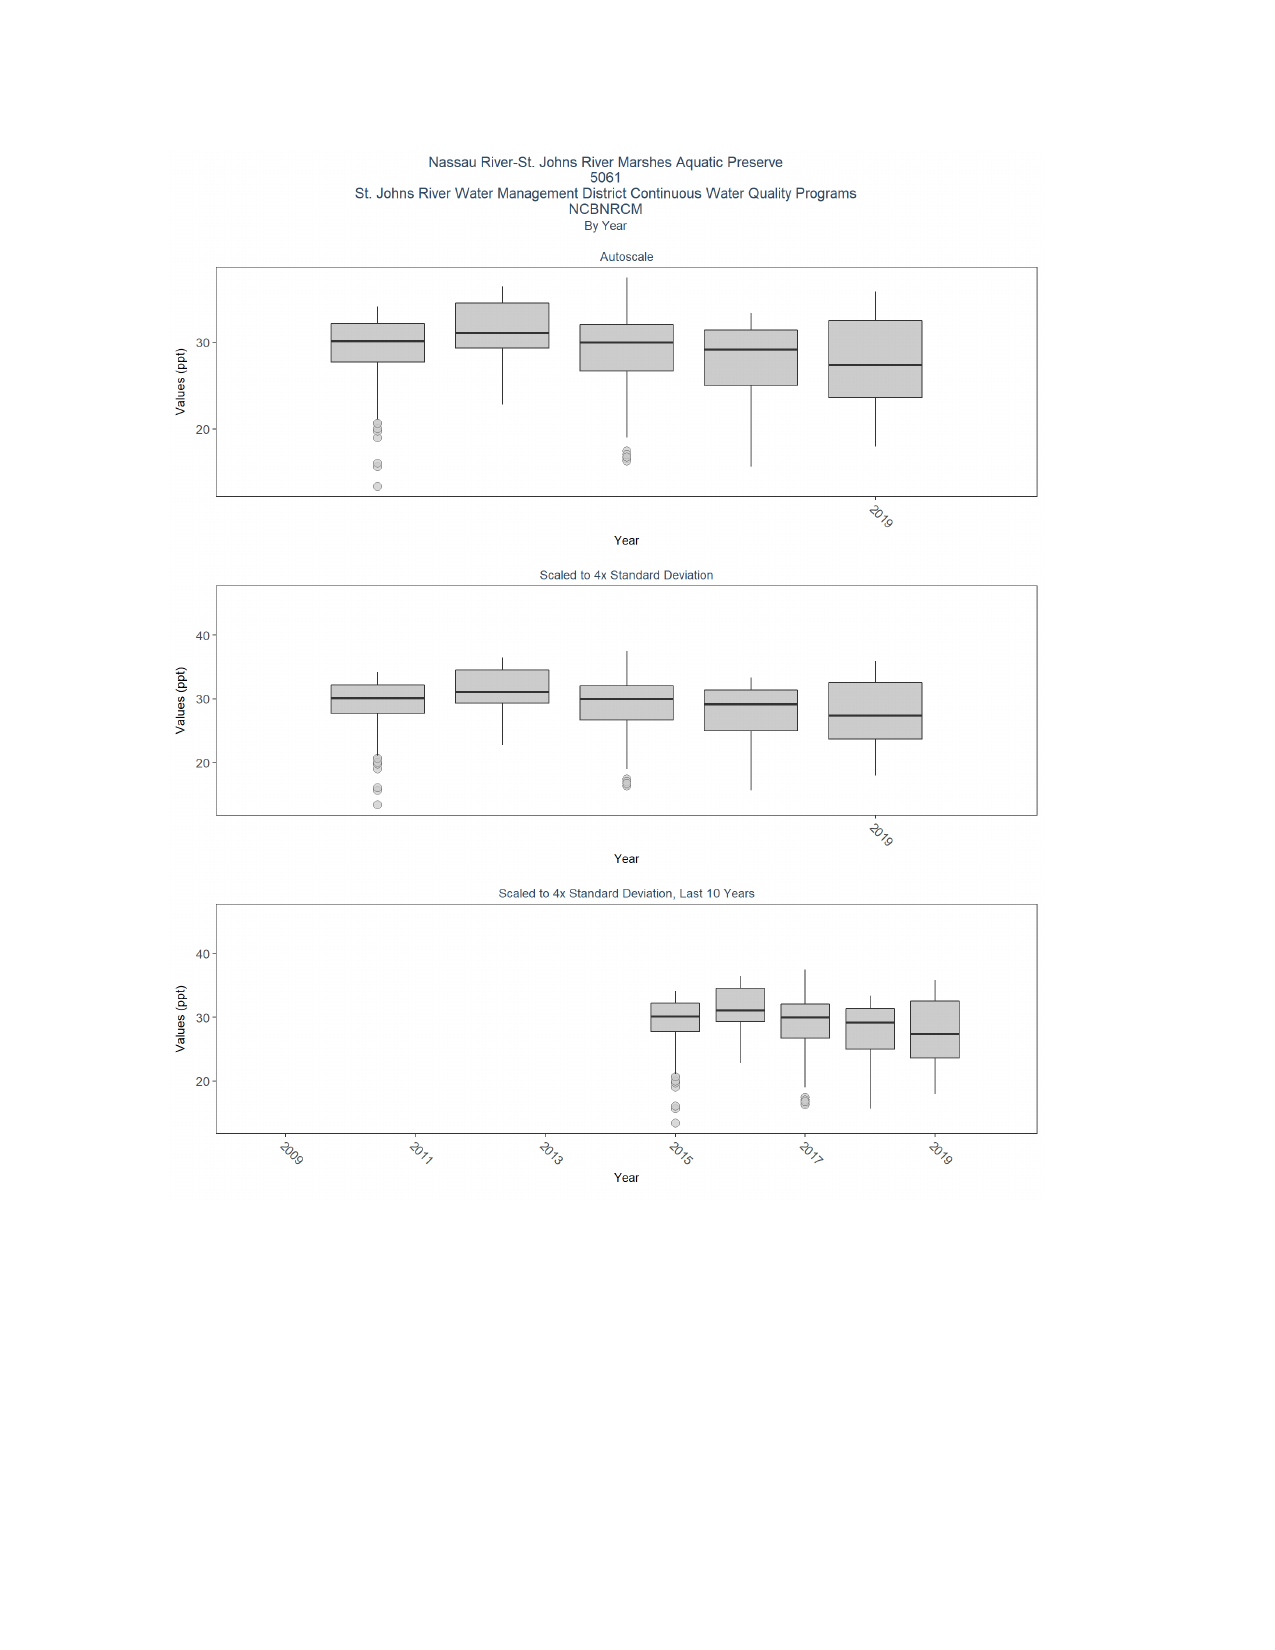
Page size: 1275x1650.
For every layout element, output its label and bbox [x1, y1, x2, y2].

picture [168, 150, 1044, 1200]
